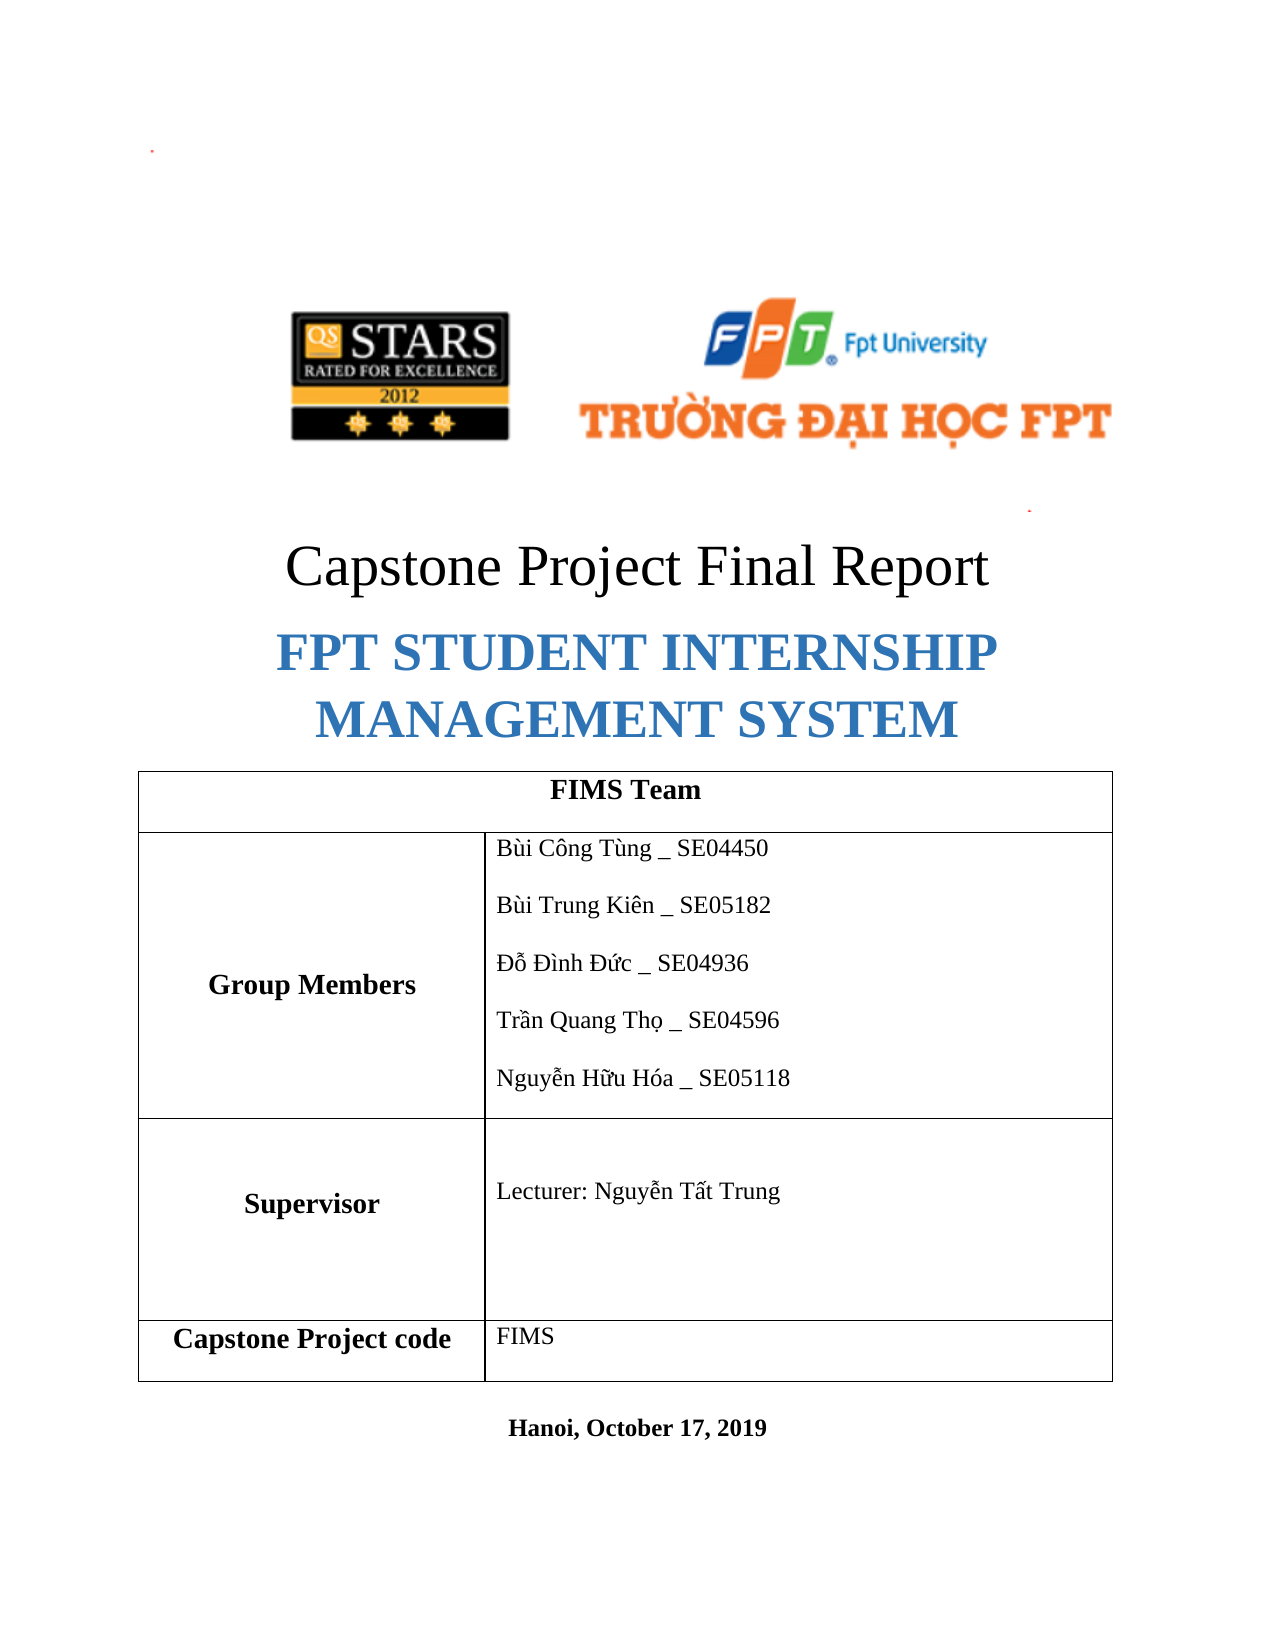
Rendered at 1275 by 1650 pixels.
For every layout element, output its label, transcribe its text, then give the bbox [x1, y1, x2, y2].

text FPT STUDENT INTERNSHIP MANAGEMENT SYSTEM [150, 620, 1125, 749]
text Capstone Project Final Report [150, 531, 1125, 598]
text Hanoi, October 17, 2019 [150, 1382, 1125, 1442]
table_cell Supervisor [139, 1119, 484, 1320]
table_cell FIMS [486, 1321, 1112, 1381]
picture [150, 150, 1125, 512]
table_cell Capstone Project code [139, 1321, 484, 1381]
table_header FIMS Team [139, 772, 1112, 832]
table_cell Lecturer: Nguyễn Tất Trung [486, 1119, 1112, 1320]
table_cell Group Members [139, 833, 484, 1118]
table_cell Bùi Công Tùng _ SE04450 Bùi Trung Kiên _ SE05182 Đỗ Đình Đức _ SE04936 Trần Quang Thọ _ SE04596 Nguyễn Hữu Hóa _ SE05118 [486, 833, 1112, 1118]
